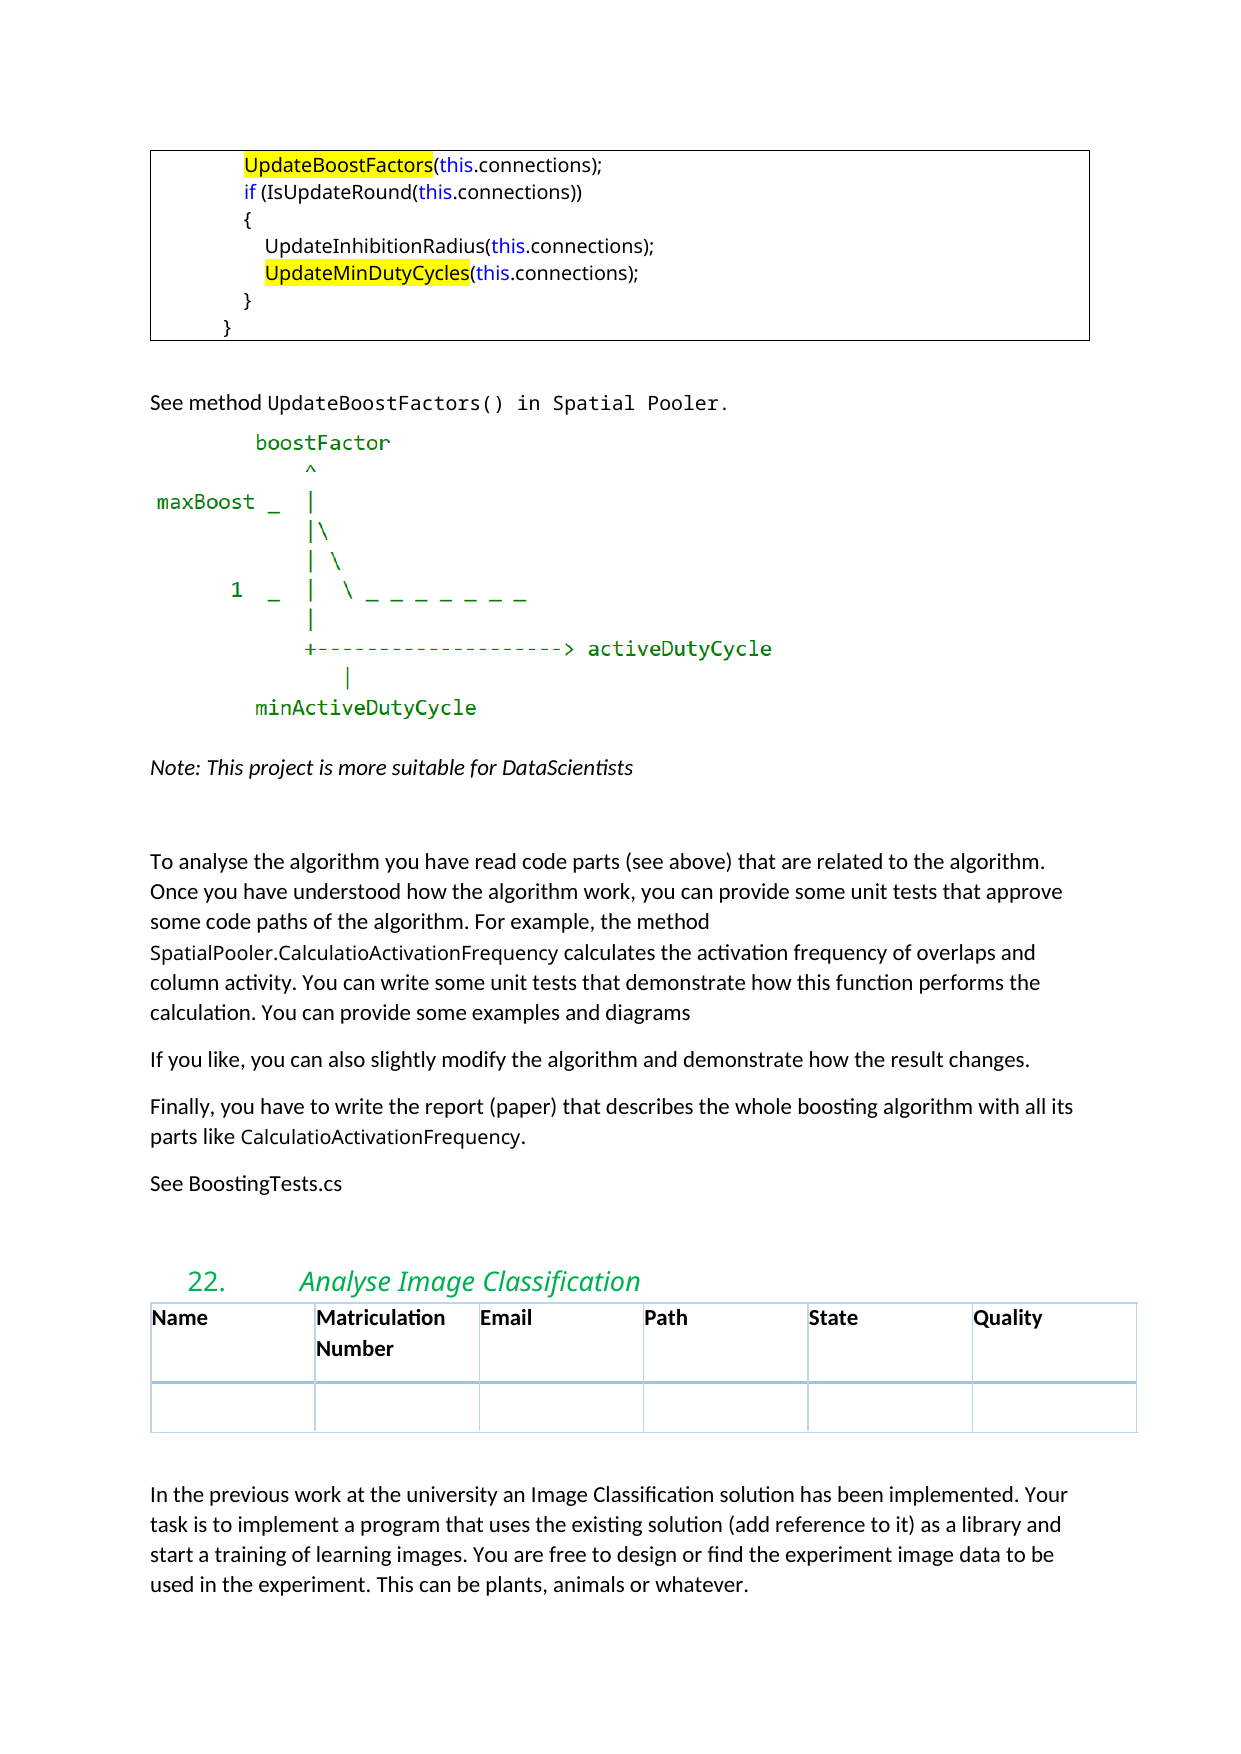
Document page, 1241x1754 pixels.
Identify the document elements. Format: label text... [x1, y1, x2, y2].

picture [150, 416, 786, 726]
text If you like, you can also slightly modify the algorithm and demonstrate how the result changes. [150, 1045, 1090, 1073]
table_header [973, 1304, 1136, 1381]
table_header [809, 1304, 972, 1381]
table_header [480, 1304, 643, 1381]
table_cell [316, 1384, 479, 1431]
text Analyse Image Classification [187, 1263, 1090, 1300]
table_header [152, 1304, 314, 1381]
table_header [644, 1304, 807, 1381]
text Finally, you have to write the report (paper) that describes the whole boosting algorithm with all its parts like CalculatioActivationFrequency. [150, 1092, 1090, 1150]
text Note: This project is more suitable for DataScientists [150, 753, 1090, 781]
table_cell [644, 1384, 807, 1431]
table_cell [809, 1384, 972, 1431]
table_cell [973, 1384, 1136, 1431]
text To analyse the algorithm you have read code parts (see above) that are related to the algorithm. Once you have understood how the algorithm work, you can provide some unit tests that approve some code paths of the algorithm. For example, the method SpatialPooler.CalculatioActivationFrequency calculates the activation frequency of overlaps and column activity. You can write some unit tests that demonstrate how this function performs the calculation. You can provide some examples and diagrams [150, 847, 1090, 1026]
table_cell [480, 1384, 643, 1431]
text See BoostingTests.cs [150, 1169, 1090, 1197]
text See method UpdateBoostFactors() in Spatial Pooler. [150, 388, 1090, 416]
text In the previous work at the university an Image Classification solution has been implemented. Your task is to implement a program that uses the existing solution (add reference to it) as a library and start a training of learning images. You are free to design or find the experiment image data to be used in the experiment. This can be plants, animals or whatever. [150, 1480, 1090, 1598]
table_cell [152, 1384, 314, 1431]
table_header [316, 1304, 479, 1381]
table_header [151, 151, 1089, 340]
